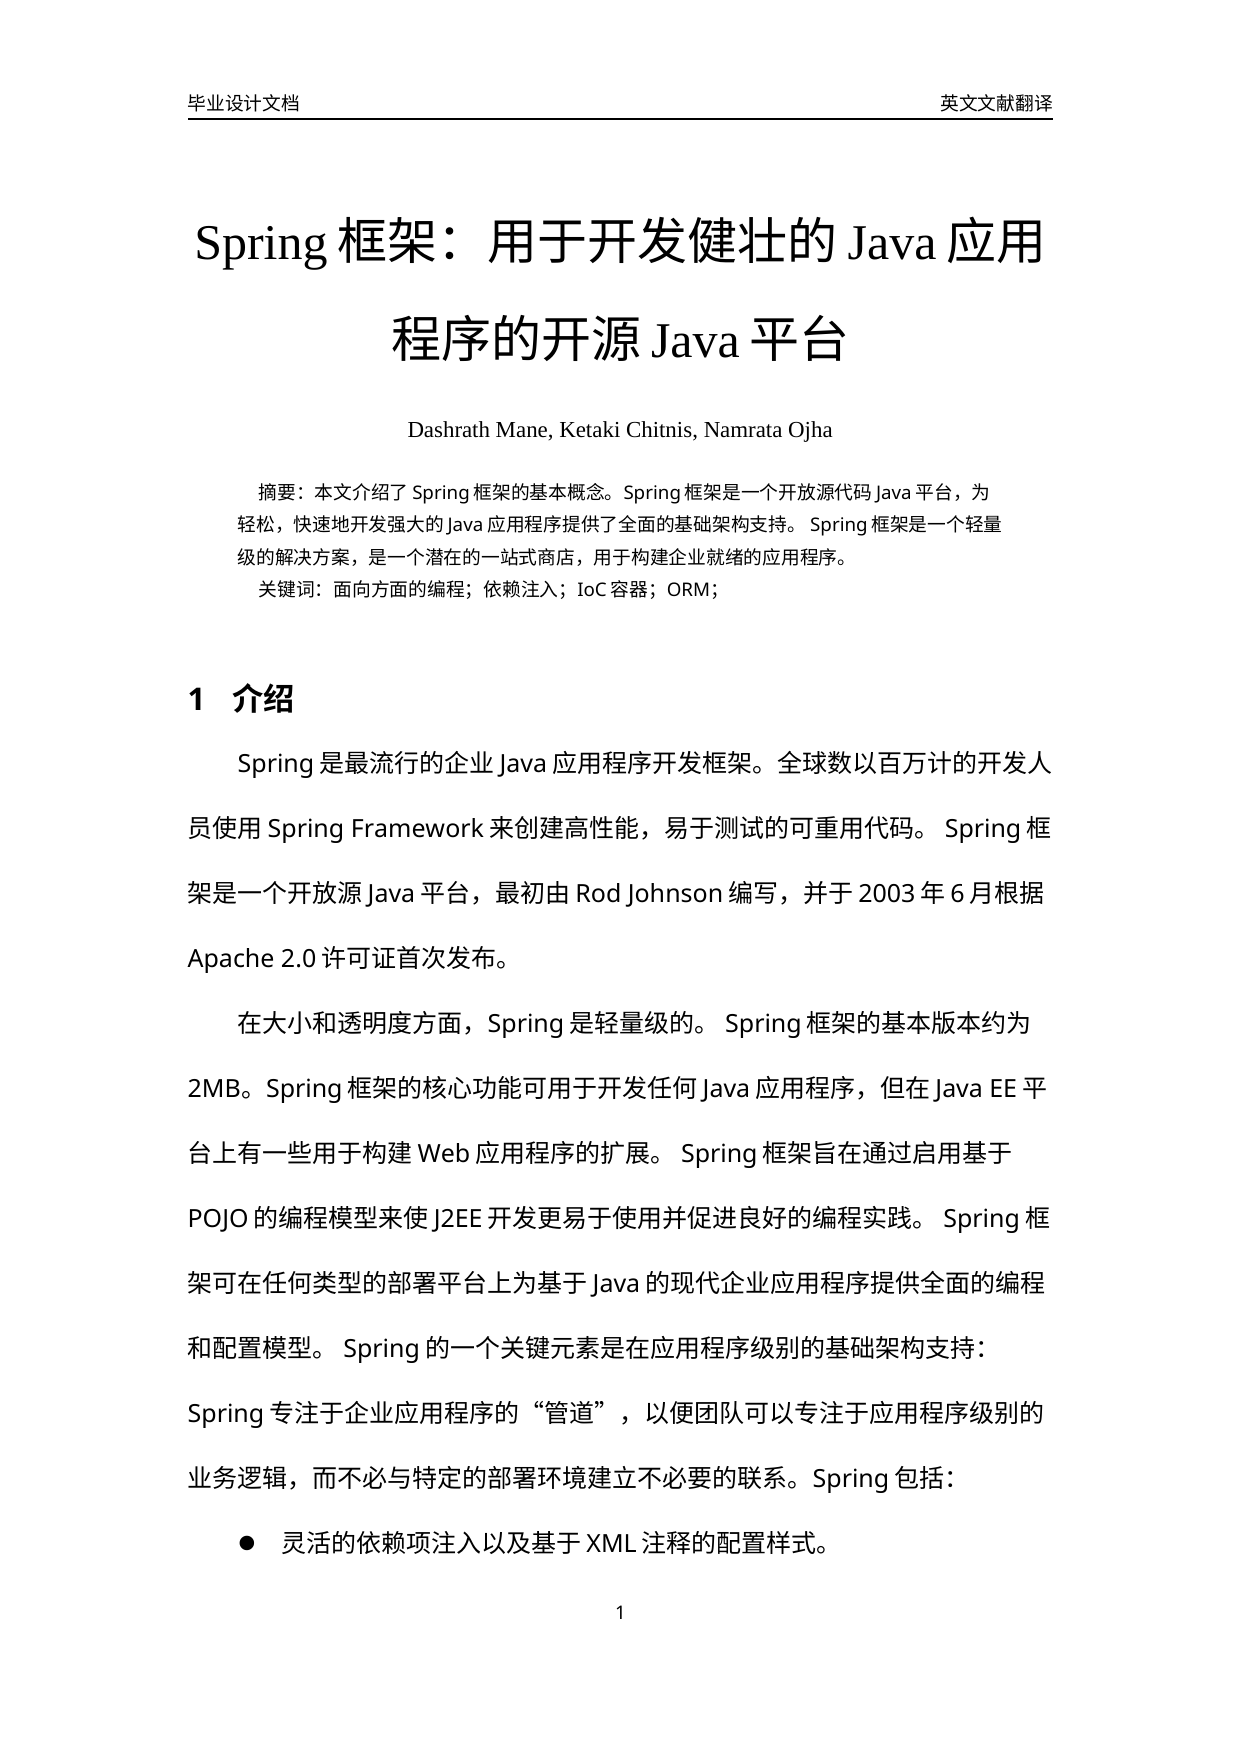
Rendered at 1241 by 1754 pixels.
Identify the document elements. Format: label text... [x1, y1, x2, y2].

text Spring是最流行的企业Java应用程序开发框架。全球数以百万计的开发人员使用Spring Framework来创建高性能，易于测试的可重用代码。 Spring框架是一个开放源Java平台，最初由Rod Johnson编写，并于2003年6月根据Apache 2.0许可证首次发布。 [187, 729, 1053, 989]
list 灵活的依赖项注入以及基于XML注释的配置样式。 [237, 1509, 1053, 1574]
text Spring框架：用于开发健壮的Java应用程序的开源Java平台 [187, 189, 1053, 384]
subtitle 介绍 [187, 664, 1053, 729]
text 摘要：本文介绍了Spring框架的基本概念。Spring框架是一个开放源代码Java平台，为轻松，快速地开发强大的Java应用程序提供了全面的基础架构支持。 Spring框架是一个轻量级的解决方案，是一个潜在的一站式商店，用于构建企业就绪的应用程序。 [237, 475, 1003, 572]
text 关键词：面向方面的编程；依赖注入；IoC容器；ORM； [237, 572, 1003, 605]
text Dashrath Mane, Ketaki Chitnis, Namrata Ojha [187, 413, 1053, 446]
text 在大小和透明度方面，Spring是轻量级的。 Spring框架的基本版本约为2MB。Spring框架的核心功能可用于开发任何Java应用程序，但在Java EE平台上有一些用于构建Web应用程序的扩展。 Spring框架旨在通过启用基于POJO的编程模型来使J2EE开发更易于使用并促进良好的编程实践。 Spring框架可在任何类型的部署平台上为基于Java的现代企业应用程序提供全面的编程和配置模型。 Spring的一个关键元素是在应用程序级别的基础架构支持：Spring专注于企业应用程序的“管道”，以便团队可以专注于应用程序级别的业务逻辑，而不必与特定的部署环境建立不必要的联系。Spring包括： [187, 989, 1053, 1509]
